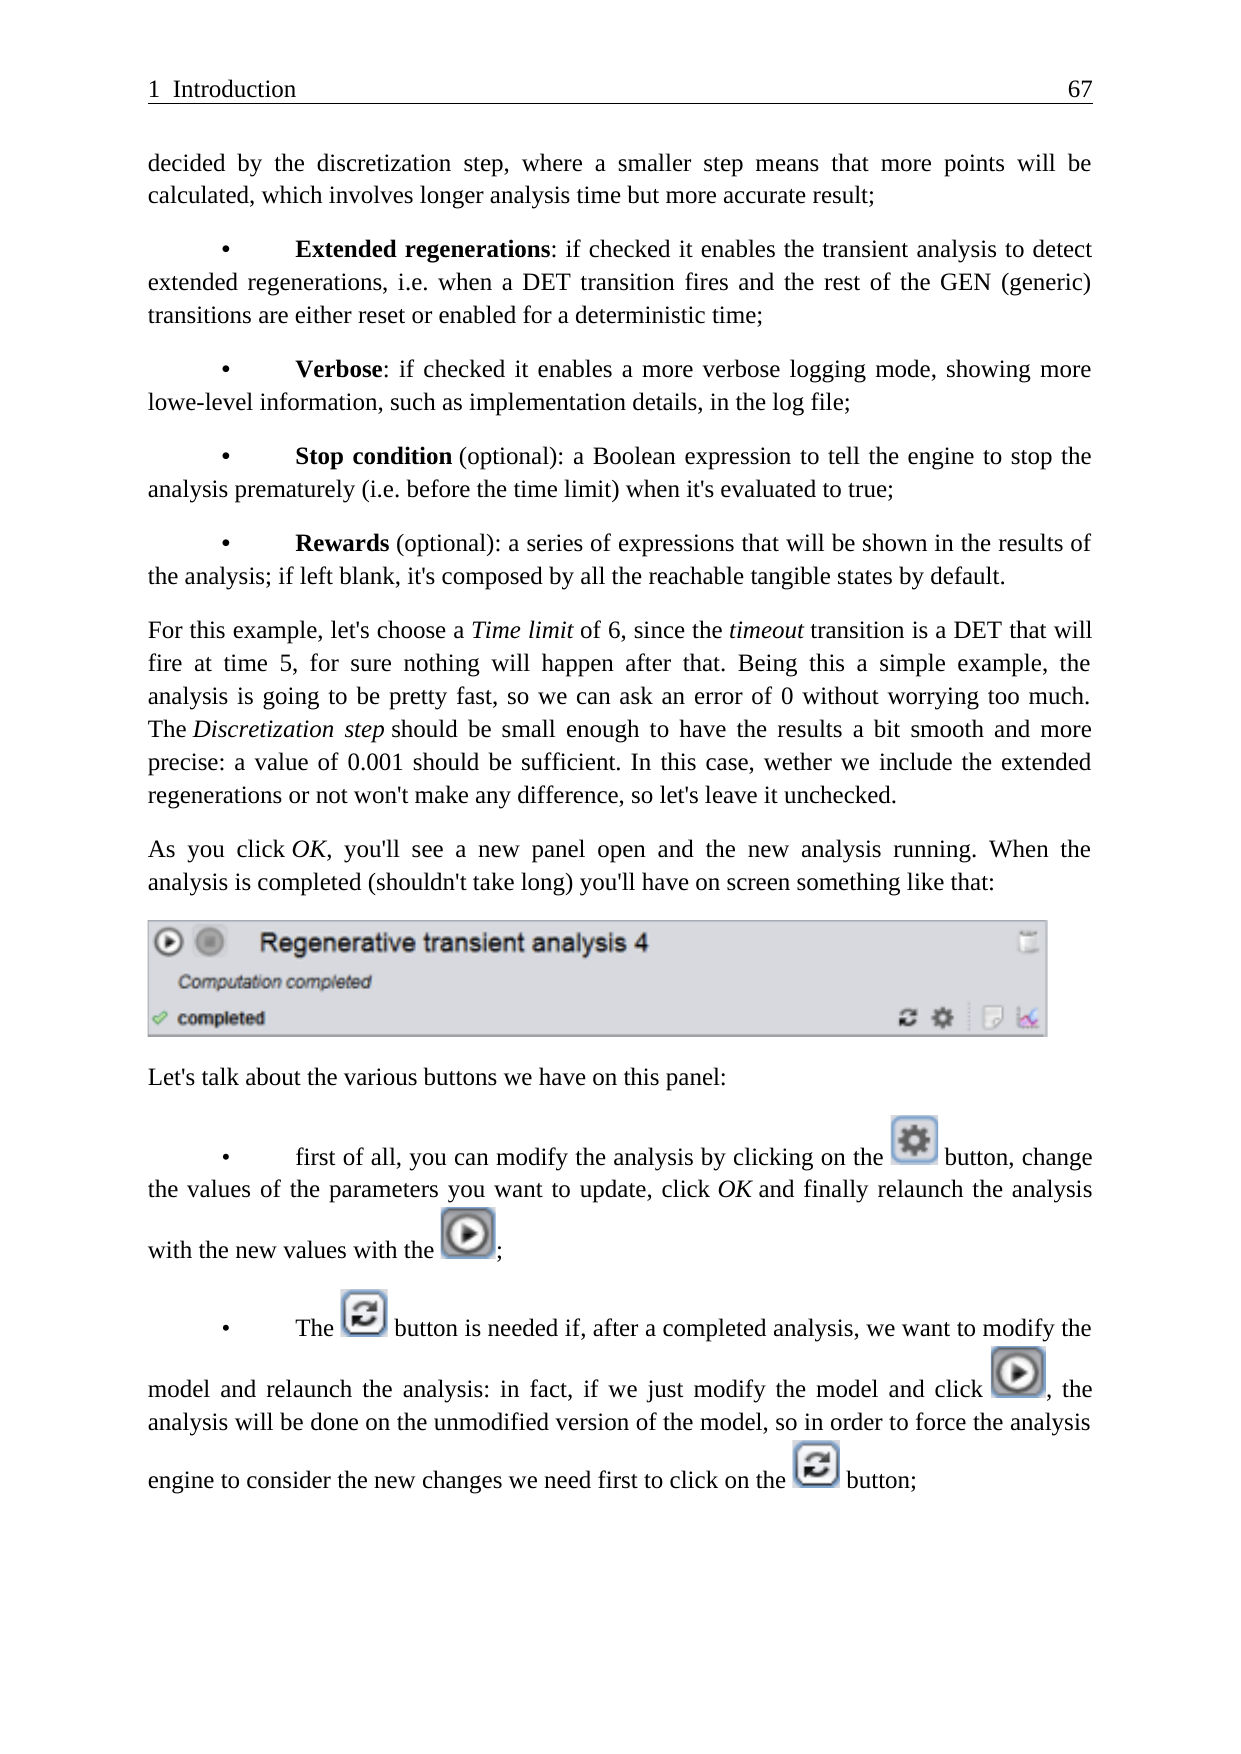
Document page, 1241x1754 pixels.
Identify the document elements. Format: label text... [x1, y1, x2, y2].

text • Extended regenerations: if checked it enables the transient analysis to detect extended regenerations, i.e. when a DET transition fires and the rest of the GEN (generic) transitions are either reset or enabled for a deterministic time; [148, 234, 1093, 329]
picture [440, 1207, 496, 1259]
text Let's talk about the various buttons we have on this panel: [148, 1062, 1093, 1090]
text As you click OK, you'll see a new panel open and the new analysis running. When the analysis is completed (shouldn't take long) you'll have on screen something like that: [148, 834, 1093, 896]
text • first of all, you can modify the analysis by clicking on the button, change the values of the parameters you want to update, click OK and finally relaunch the analysis with the new values with the ; [148, 1116, 1093, 1264]
text • Verbose: if checked it enables a more verbose logging mode, showing more lowe-level information, such as implementation details, in the log file; [148, 354, 1093, 416]
text For this example, let's choose a Time limit of 6, since the timeout transition is a DET that will fire at time 5, for sure nothing will happen after that. Being this a simple example, the analysis is going to be pretty fast, so we can ask an error of 0 without worrying too much. The Discretization step should be small enough to have the results a bit smooth and more precise: a value of 0.001 should be sufficient. In this case, wether we include the extended regenerations or not won't make any difference, so let's leave it unchecked. [148, 615, 1093, 809]
text • The button is needed if, after a completed analysis, we want to modify the model and relaunch the analysis: in fact, if we just modify the model and click , the analysis will be done on the unmodified version of the model, so in order to force the analysis engine to consider the new changes we need first to click on the button; [148, 1289, 1093, 1493]
picture [990, 1346, 1046, 1398]
picture [792, 1440, 840, 1488]
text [148, 148, 1093, 209]
picture [890, 1115, 939, 1165]
picture [340, 1289, 388, 1337]
text • Stop condition (optional): a Boolean expression to tell the engine to stop the analysis prematurely (i.e. before the time limit) when it's evaluated to true; [148, 441, 1093, 503]
picture [147, 920, 1048, 1037]
text • Rewards (optional): a series of expressions that will be shown in the results of the analysis; if left blank, it's composed by all the reachable tangible states by default. [148, 528, 1093, 590]
